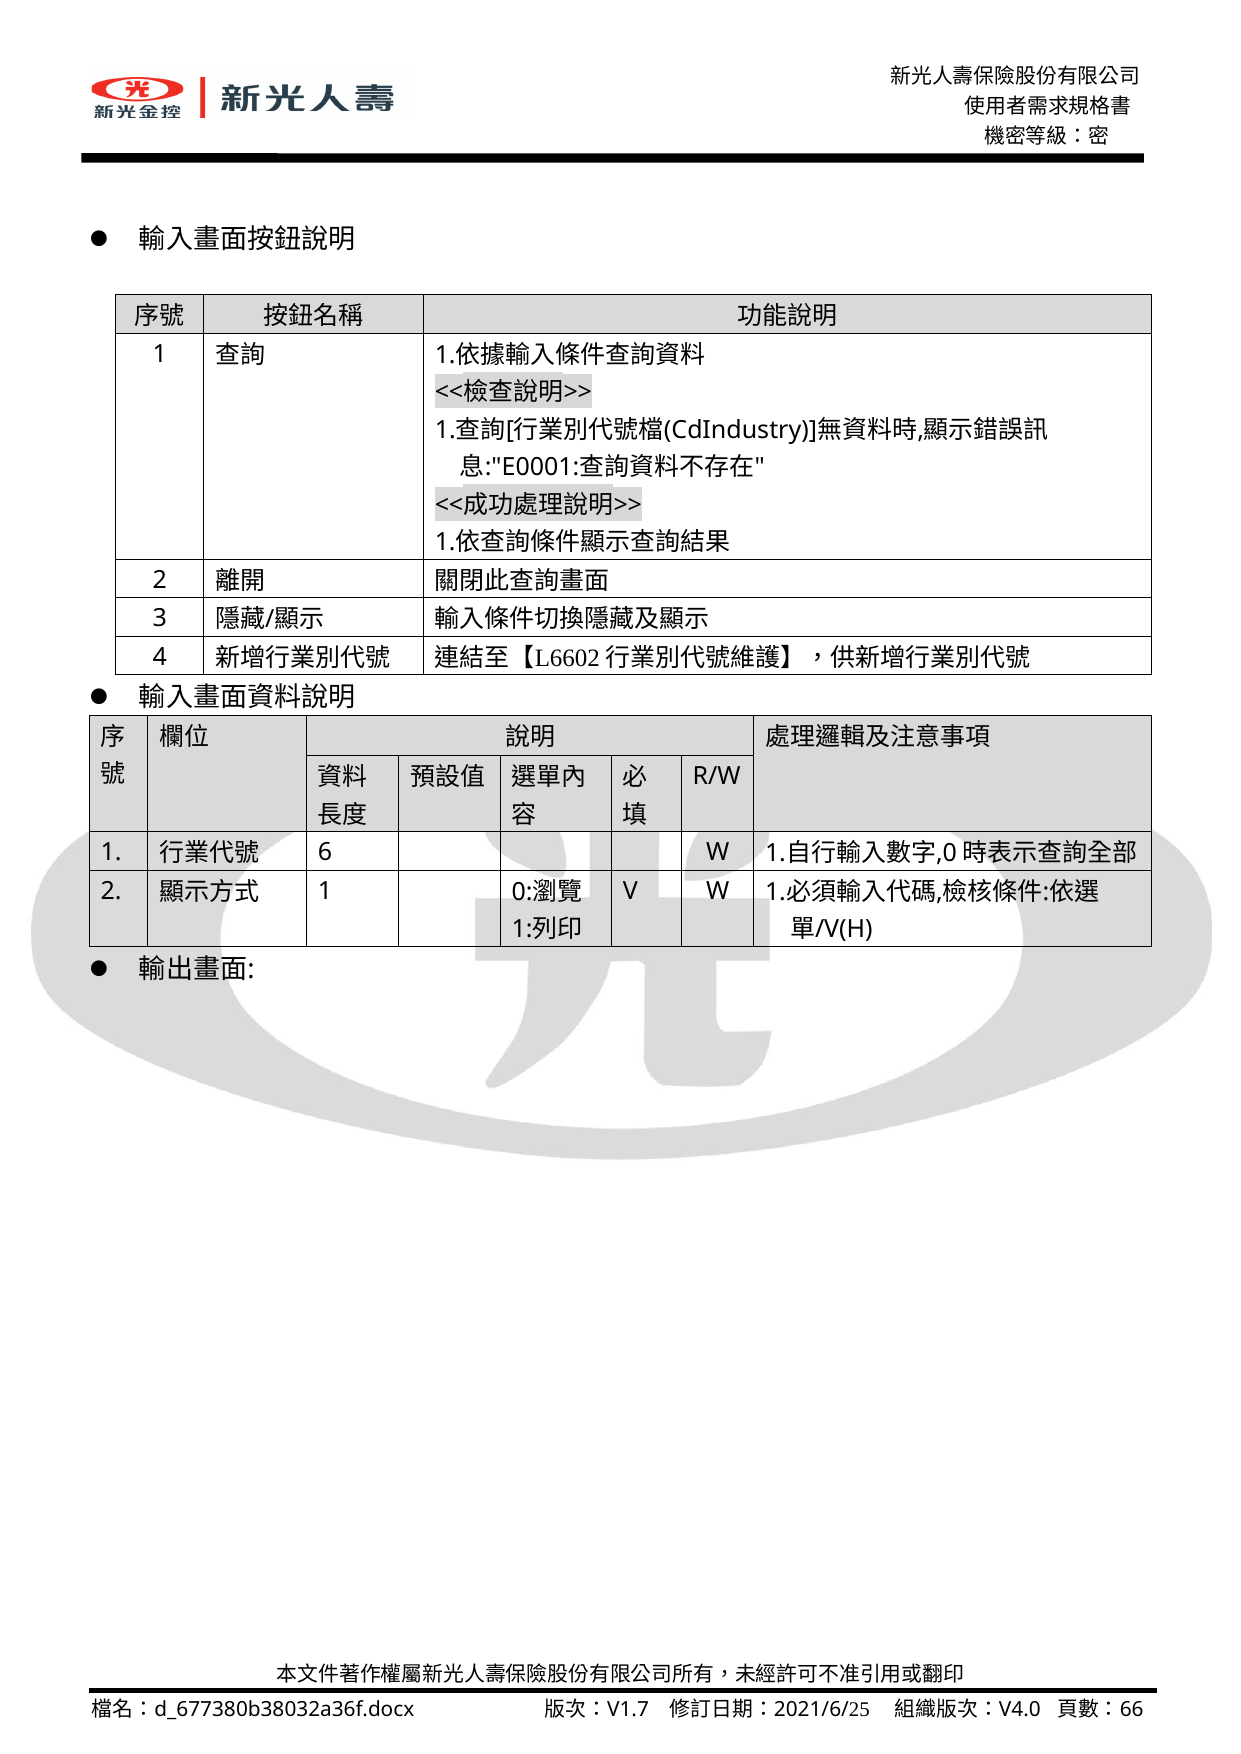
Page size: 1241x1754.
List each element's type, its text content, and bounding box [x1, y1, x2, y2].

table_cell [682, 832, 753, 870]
picture [25, 713, 1215, 1166]
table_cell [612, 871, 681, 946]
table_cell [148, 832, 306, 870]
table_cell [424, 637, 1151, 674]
list 輸入畫面按鈕說明 [89, 217, 1152, 257]
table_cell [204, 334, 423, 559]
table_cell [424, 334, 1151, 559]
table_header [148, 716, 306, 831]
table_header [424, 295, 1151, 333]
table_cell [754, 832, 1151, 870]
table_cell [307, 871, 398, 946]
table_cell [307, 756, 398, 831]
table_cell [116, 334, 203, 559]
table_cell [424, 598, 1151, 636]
list 輸入畫面資料說明 [89, 675, 1152, 715]
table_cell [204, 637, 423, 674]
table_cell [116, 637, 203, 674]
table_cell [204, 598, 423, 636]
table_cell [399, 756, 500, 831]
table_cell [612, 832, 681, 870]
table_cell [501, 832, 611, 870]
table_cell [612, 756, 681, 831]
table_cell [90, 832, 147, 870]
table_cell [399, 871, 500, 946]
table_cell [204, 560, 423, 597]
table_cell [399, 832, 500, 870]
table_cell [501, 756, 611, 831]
picture [91, 61, 417, 118]
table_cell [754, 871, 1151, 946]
list 輸出畫面: [89, 947, 1152, 986]
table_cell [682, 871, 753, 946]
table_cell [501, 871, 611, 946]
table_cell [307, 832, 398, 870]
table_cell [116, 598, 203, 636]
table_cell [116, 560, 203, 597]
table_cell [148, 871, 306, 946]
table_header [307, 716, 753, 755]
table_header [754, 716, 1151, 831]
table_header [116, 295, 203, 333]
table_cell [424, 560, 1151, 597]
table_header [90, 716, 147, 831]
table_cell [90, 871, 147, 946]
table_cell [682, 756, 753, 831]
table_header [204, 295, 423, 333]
